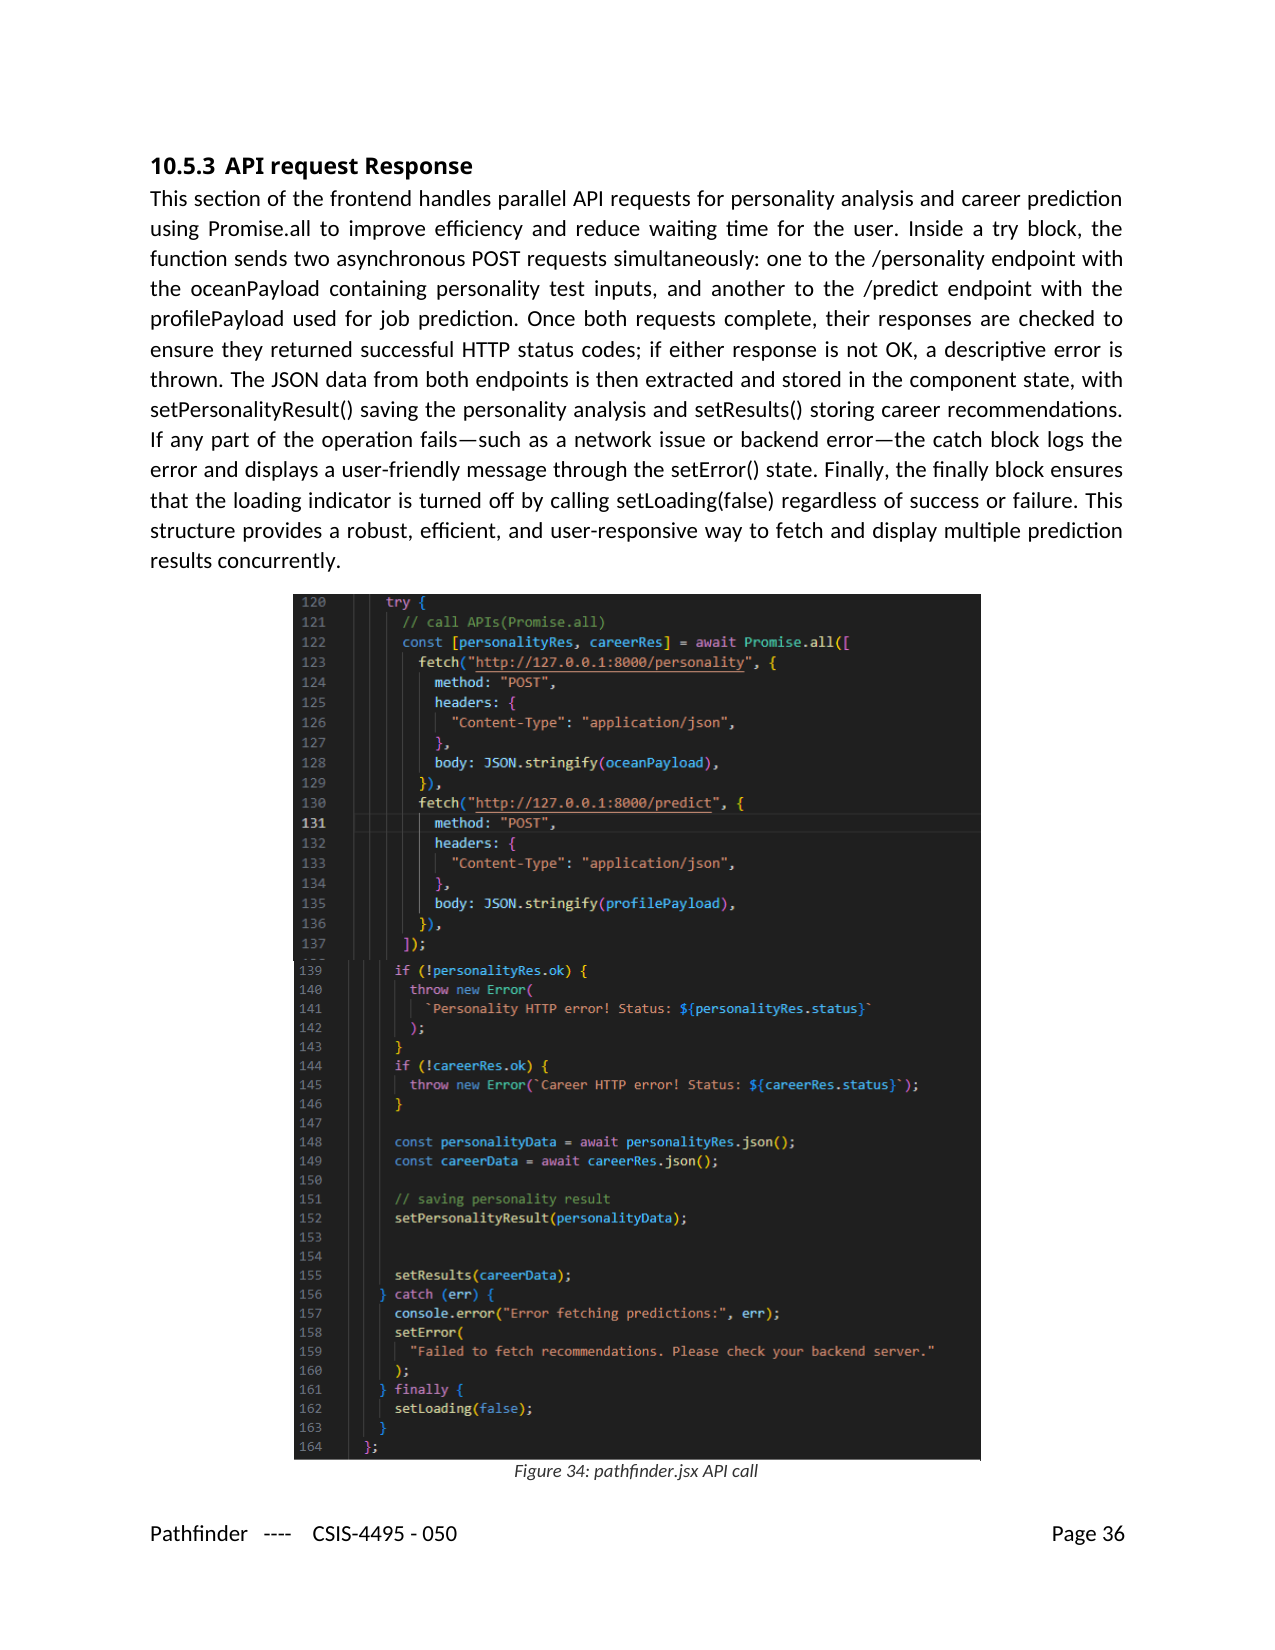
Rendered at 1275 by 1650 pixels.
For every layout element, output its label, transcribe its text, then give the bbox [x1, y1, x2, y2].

subtitle API request Response [150, 150, 1125, 181]
text This section of the frontend handles parallel API requests for personality analysis and career prediction using Promise.all to improve efficiency and reduce waiting time for the user. Inside a try block, the function sends two asynchronous POST requests simultaneously: one to the /personality endpoint with the oceanPayload containing personality test inputs, and another to the /predict endpoint with the profilePayload used for job prediction. Once both requests complete, their responses are checked to ensure they returned successful HTTP status codes; if either response is not OK, a descriptive error is thrown. The JSON data from both endpoints is then extracted and stored in the component state, with setPersonalityResult() saving the personality analysis and setResults() storing career recommendations. If any part of the operation fails—such as a network issue or backend error—the catch block logs the error and displays a user-friendly message through the setError() state. Finally, the finally block ensures that the loading indicator is turned off by calling setLoading(false) regardless of success or failure. This structure provides a robust, efficient, and user-responsive way to fetch and display multiple prediction results concurrently. [150, 184, 1125, 574]
picture [293, 594, 981, 1459]
